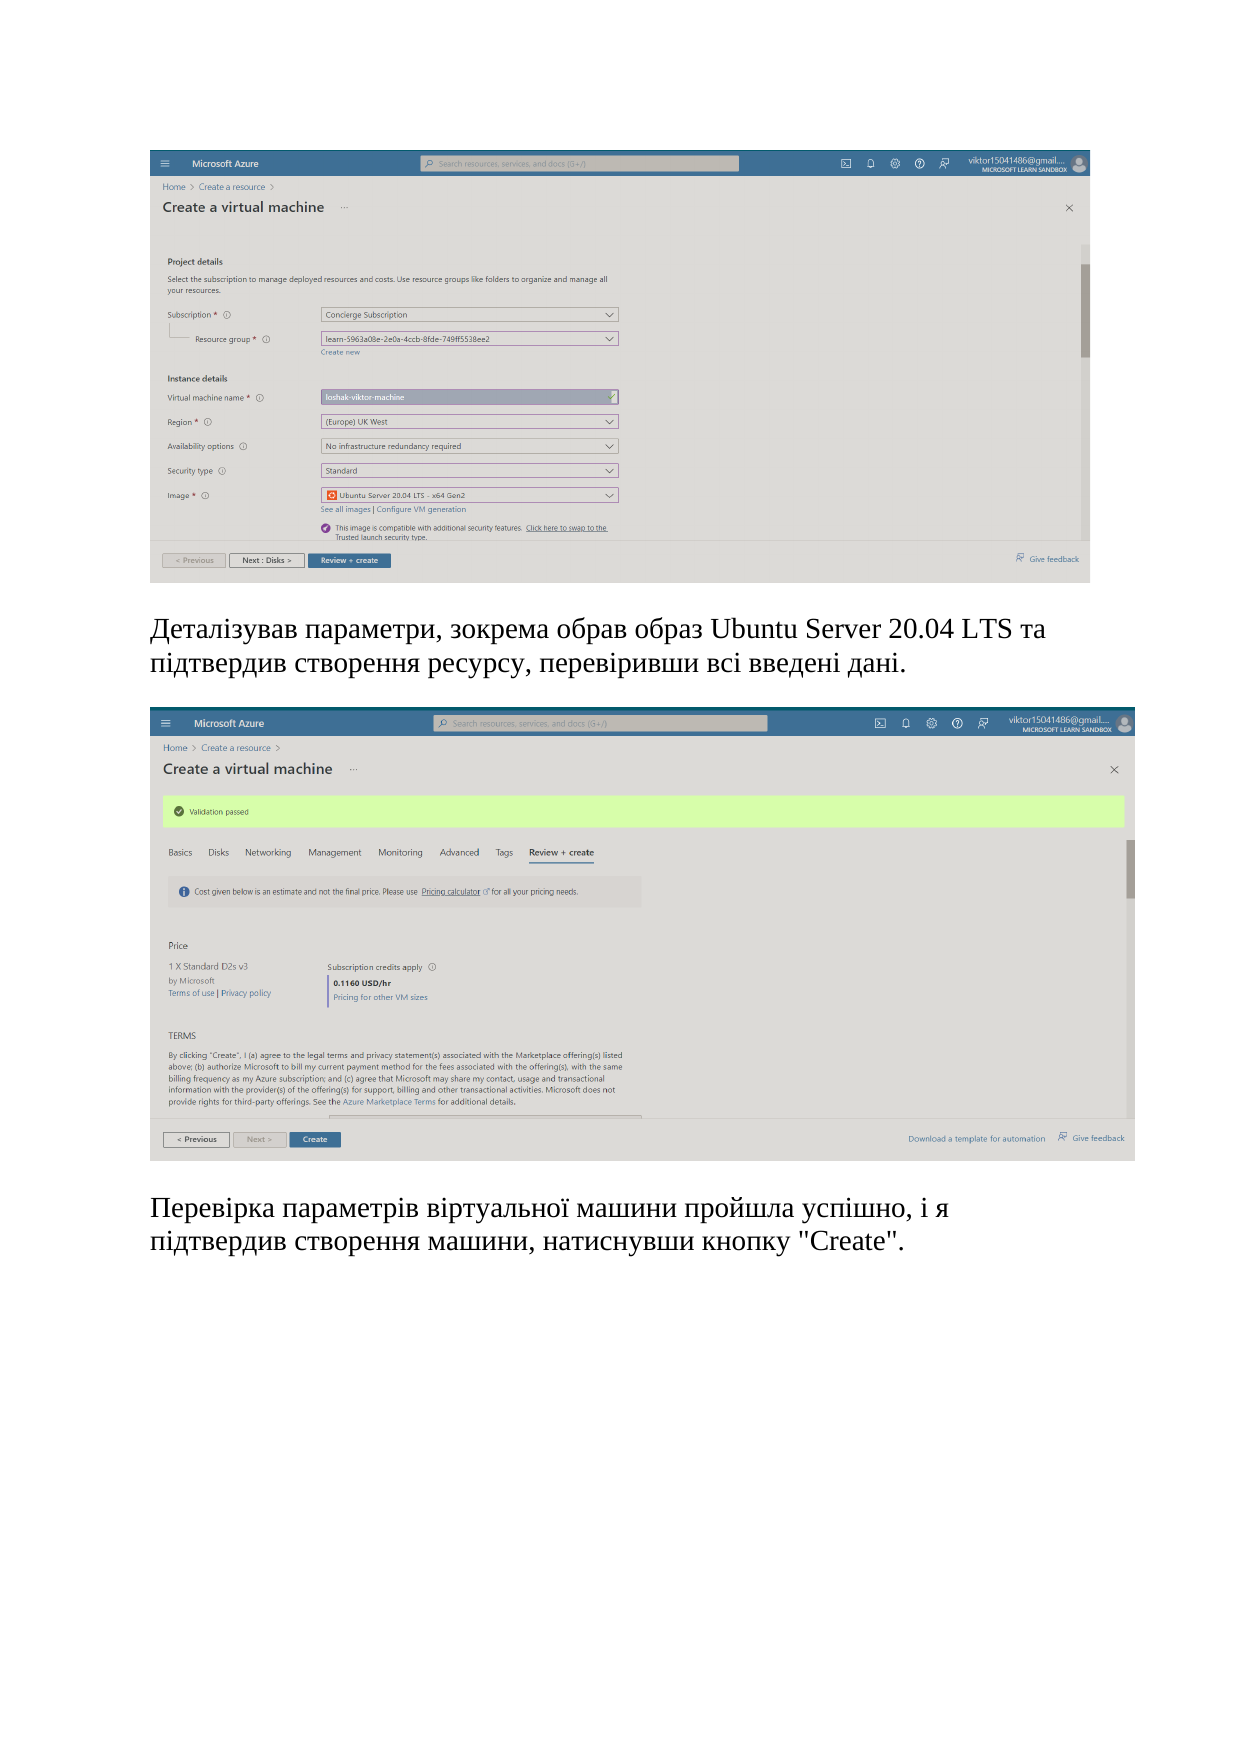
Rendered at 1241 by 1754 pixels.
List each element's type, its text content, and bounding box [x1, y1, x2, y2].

picture [150, 150, 1091, 583]
picture [150, 707, 1135, 1161]
text Перевірка параметрів віртуальної машини пройшла успішно, і я підтвердив створення машини, натиснувши кнопку "Create". [150, 1190, 1090, 1257]
text Деталізував параметри, зокрема обрав образ Ubuntu Server 20.04 LTS та підтвердив створення ресурсу, перевіривши всі введені дані. [150, 612, 1090, 679]
